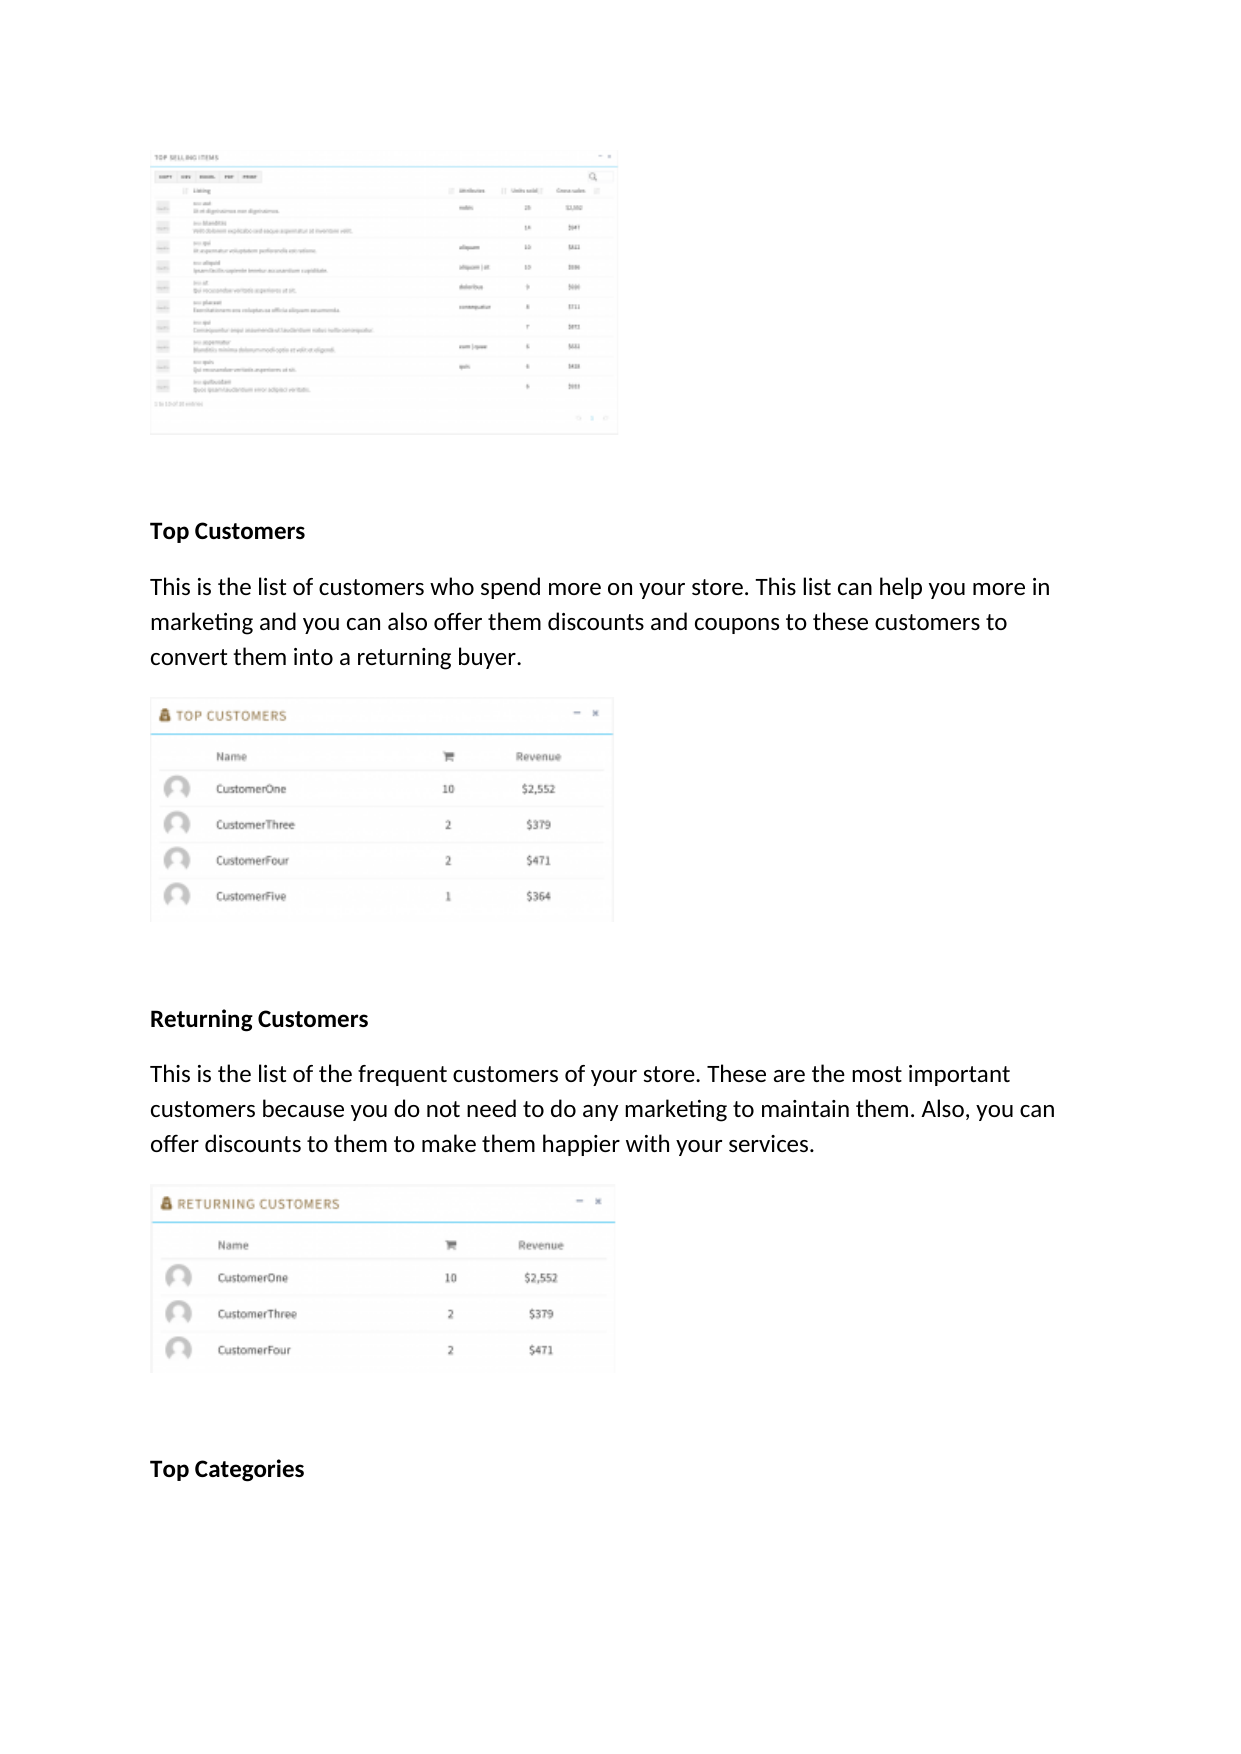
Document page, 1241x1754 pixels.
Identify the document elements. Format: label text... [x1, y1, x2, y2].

picture [150, 697, 615, 922]
picture [150, 1184, 616, 1373]
text This is the list of customers who spend more on your store. This list can help you more in marketing and you can also offer them discounts and coupons to these customers to convert them into a returning buyer. [150, 571, 1090, 672]
picture [150, 150, 619, 435]
text Returning Customers [150, 1003, 1090, 1033]
text Top Customers [150, 515, 1090, 546]
text Top Categories [150, 1453, 1090, 1484]
text This is the list of the frequent customers of your store. These are the most important customers because you do not need to do any marketing to maintain them. Also, you can offer discounts to them to make them happier with your services. [150, 1059, 1090, 1159]
